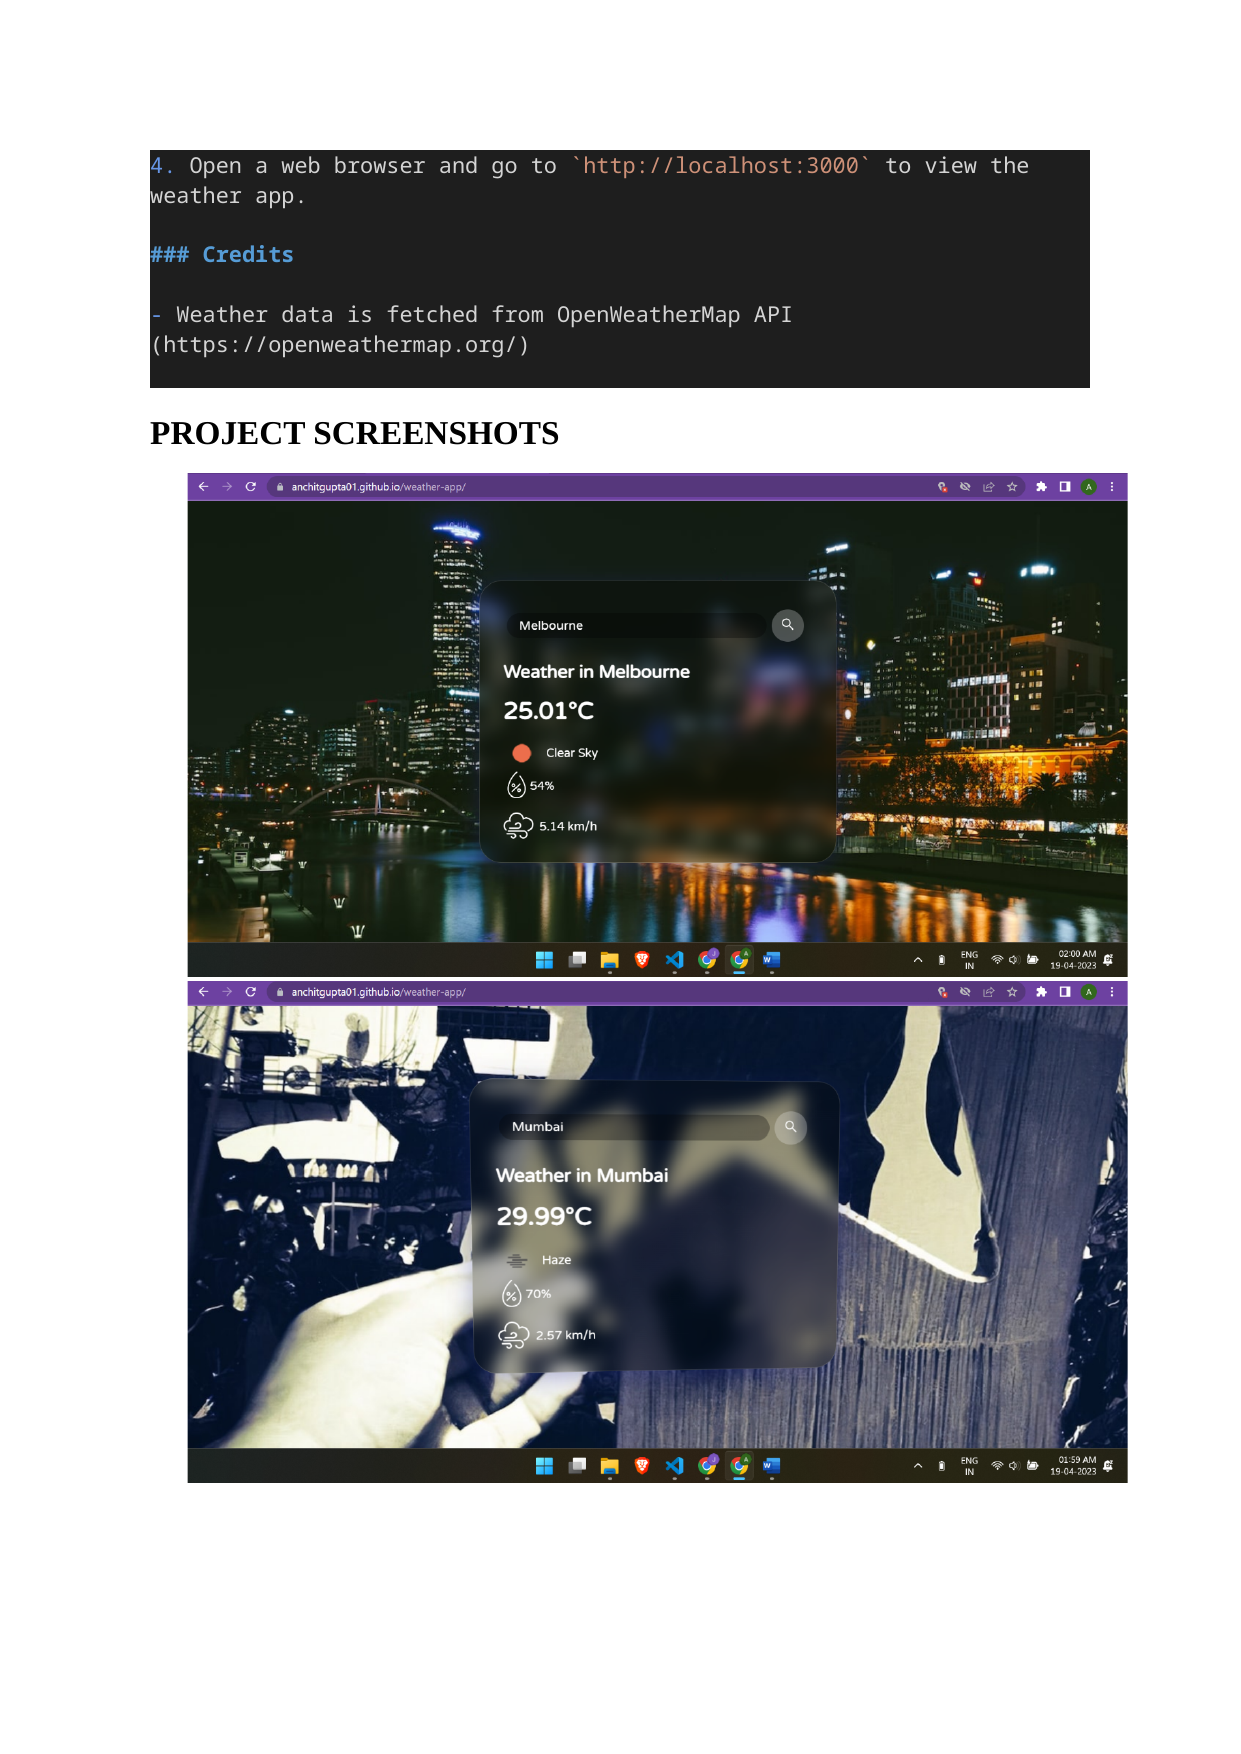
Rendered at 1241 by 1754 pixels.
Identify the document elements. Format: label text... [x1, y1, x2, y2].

picture [187, 473, 1128, 977]
text 4. Open a web browser and go to `http://localhost:3000` to view the weather app. [150, 150, 1090, 209]
text ### Credits [150, 239, 1090, 269]
text - Weather data is fetched from OpenWeatherMap API (https://openweathermap.org/) [150, 299, 1090, 358]
text PROJECT SCREENSHOTS [150, 413, 1090, 452]
picture [187, 981, 1128, 1483]
